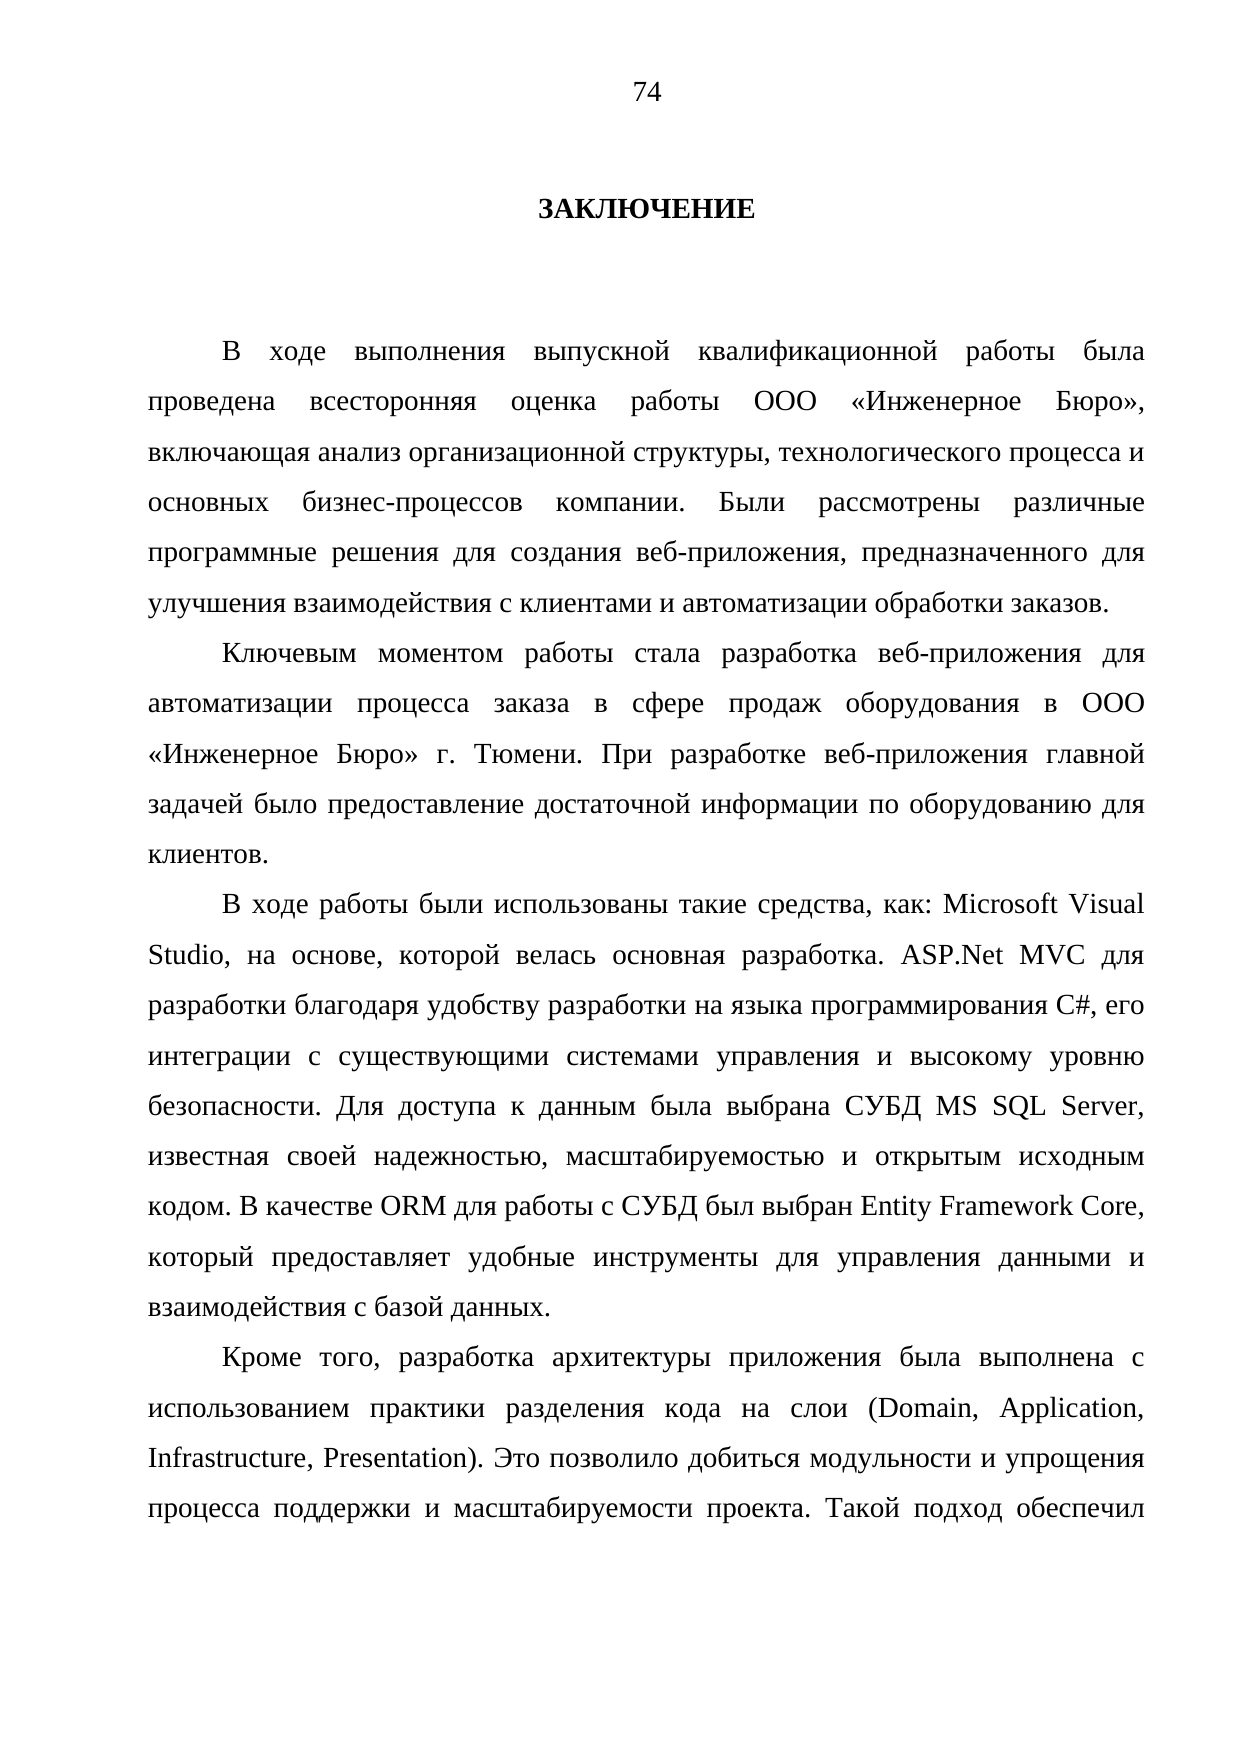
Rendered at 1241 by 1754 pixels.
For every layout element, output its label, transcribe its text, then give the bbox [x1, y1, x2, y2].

text В ходе работы были использованы такие средства, как: Microsoft Visual Studio, на основе, которой велась основная разработка. ASP.Net MVC для разработки благодаря удобству разработки на языка программирования C#, его интеграции с существующими системами управления и высокому уровню безопасности. Для доступа к данным была выбрана СУБД MS SQL Server, известная своей надежностью, масштабируемостью и открытым исходным кодом. В качестве ORM для работы с СУБД был выбран Entity Framework Core, который предоставляет удобные инструменты для управления данными и взаимодействия с базой данных. [148, 887, 1146, 1323]
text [148, 1339, 1146, 1524]
subtitle ЗАКЛЮЧЕНИЕ [148, 191, 1146, 224]
text В ходе выполнения выпускной квалификационной работы была проведена всесторонняя оценка работы ООО «Инженерное Бюро», включающая анализ организационной структуры, технологического процесса и основных бизнес-процессов компании. Были рассмотрены различные программные решения для создания веб-приложения, предназначенного для улучшения взаимодействия с клиентами и автоматизации обработки заказов. [148, 333, 1146, 618]
text Ключевым моментом работы стала разработка веб-приложения для автоматизации процесса заказа в сфере продаж оборудования в ООО «Инженерное Бюро» г. Тюмени. При разработке веб-приложения главной задачей было предоставление достаточной информации по оборудованию для клиентов. [148, 635, 1146, 870]
